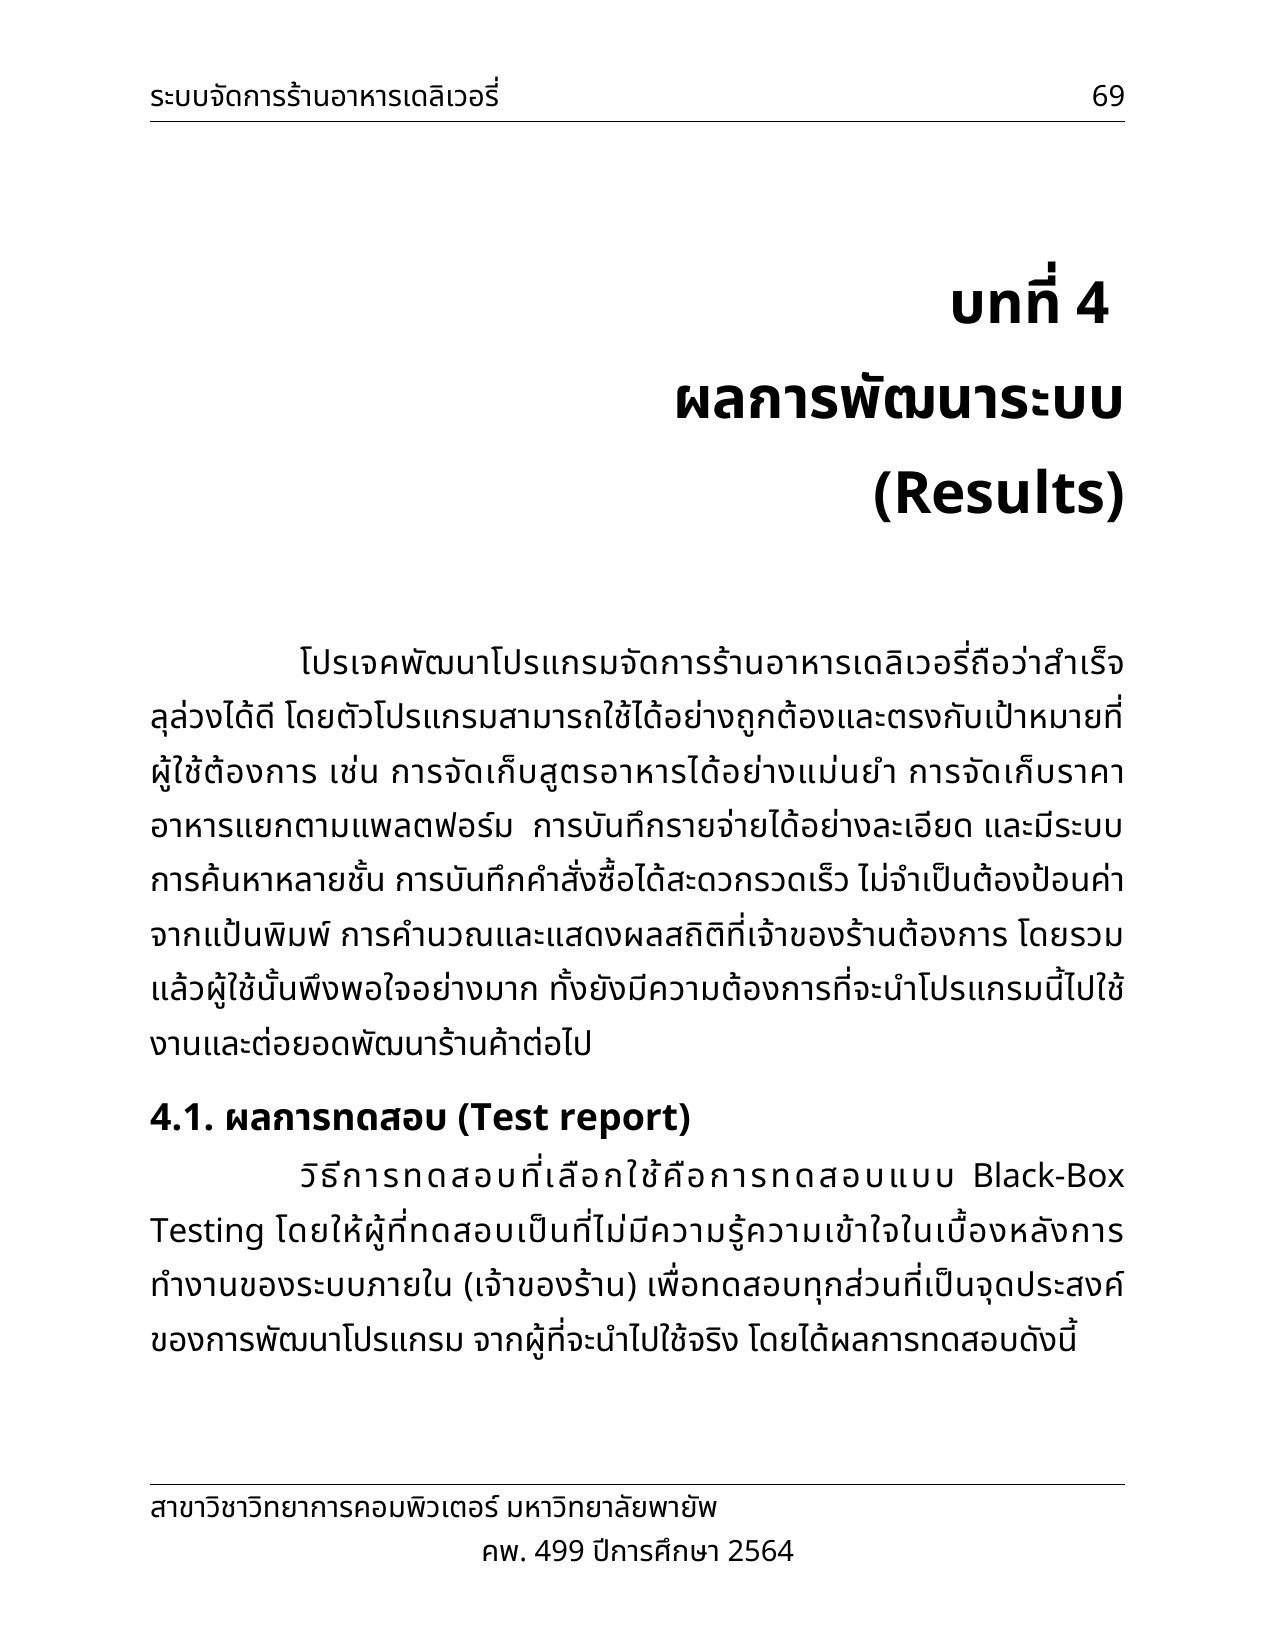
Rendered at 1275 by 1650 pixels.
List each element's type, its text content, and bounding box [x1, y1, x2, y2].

subtitle ผลการพัฒนาระบบ (Results) [150, 261, 1125, 530]
subtitle ผลการทดสอบ (Test report) [150, 1091, 1125, 1147]
text วิธีการทดสอบที่เลือกใช้คือการทดสอบแบบ Black-Box Testing โดยให้ผู้ที่ทดสอบเป็นที่ไม่มีความรู้ความเข้าใจในเบื้องหลังการทำงานของระบบภายใน (เจ้าของร้าน) เพื่อทดสอบทุกส่วนที่เป็นจุดประสงค์ของการพัฒนาโปรแกรม จากผู้ที่จะนำไปใช้จริง โดยได้ผลการทดสอบดังนี้ [150, 1152, 1125, 1366]
text โปรเจคพัฒนาโปรแกรมจัดการร้านอาหารเดลิเวอรี่ถือว่าสำเร็จลุล่วงได้ดี โดยตัวโปรแกรมสามารถใช้ได้อย่างถูกต้องและตรงกับเป้าหมายที่ผู้ใช้ต้องการ เช่น การจัดเก็บสูตรอาหารได้อย่างแม่นยำ การจัดเก็บราคาอาหารแยกตามแพลตฟอร์ม การบันทึกรายจ่ายได้อย่างละเอียด และมีระบบการค้นหาหลายชั้น การบันทึกคำสั่งซื้อได้สะดวกรวดเร็ว ไม่จำเป็นต้องป้อนค่าจากแป้นพิมพ์ การคำนวณและแสดงผลสถิติที่เจ้าของร้านต้องการ โดยรวมแล้วผู้ใช้นั้นพึงพอใจอย่างมาก ทั้งยังมีความต้องการที่จะนำโปรแกรมนี้ไปใช้งานและต่อยอดพัฒนาร้านค้าต่อไป [150, 639, 1125, 1070]
